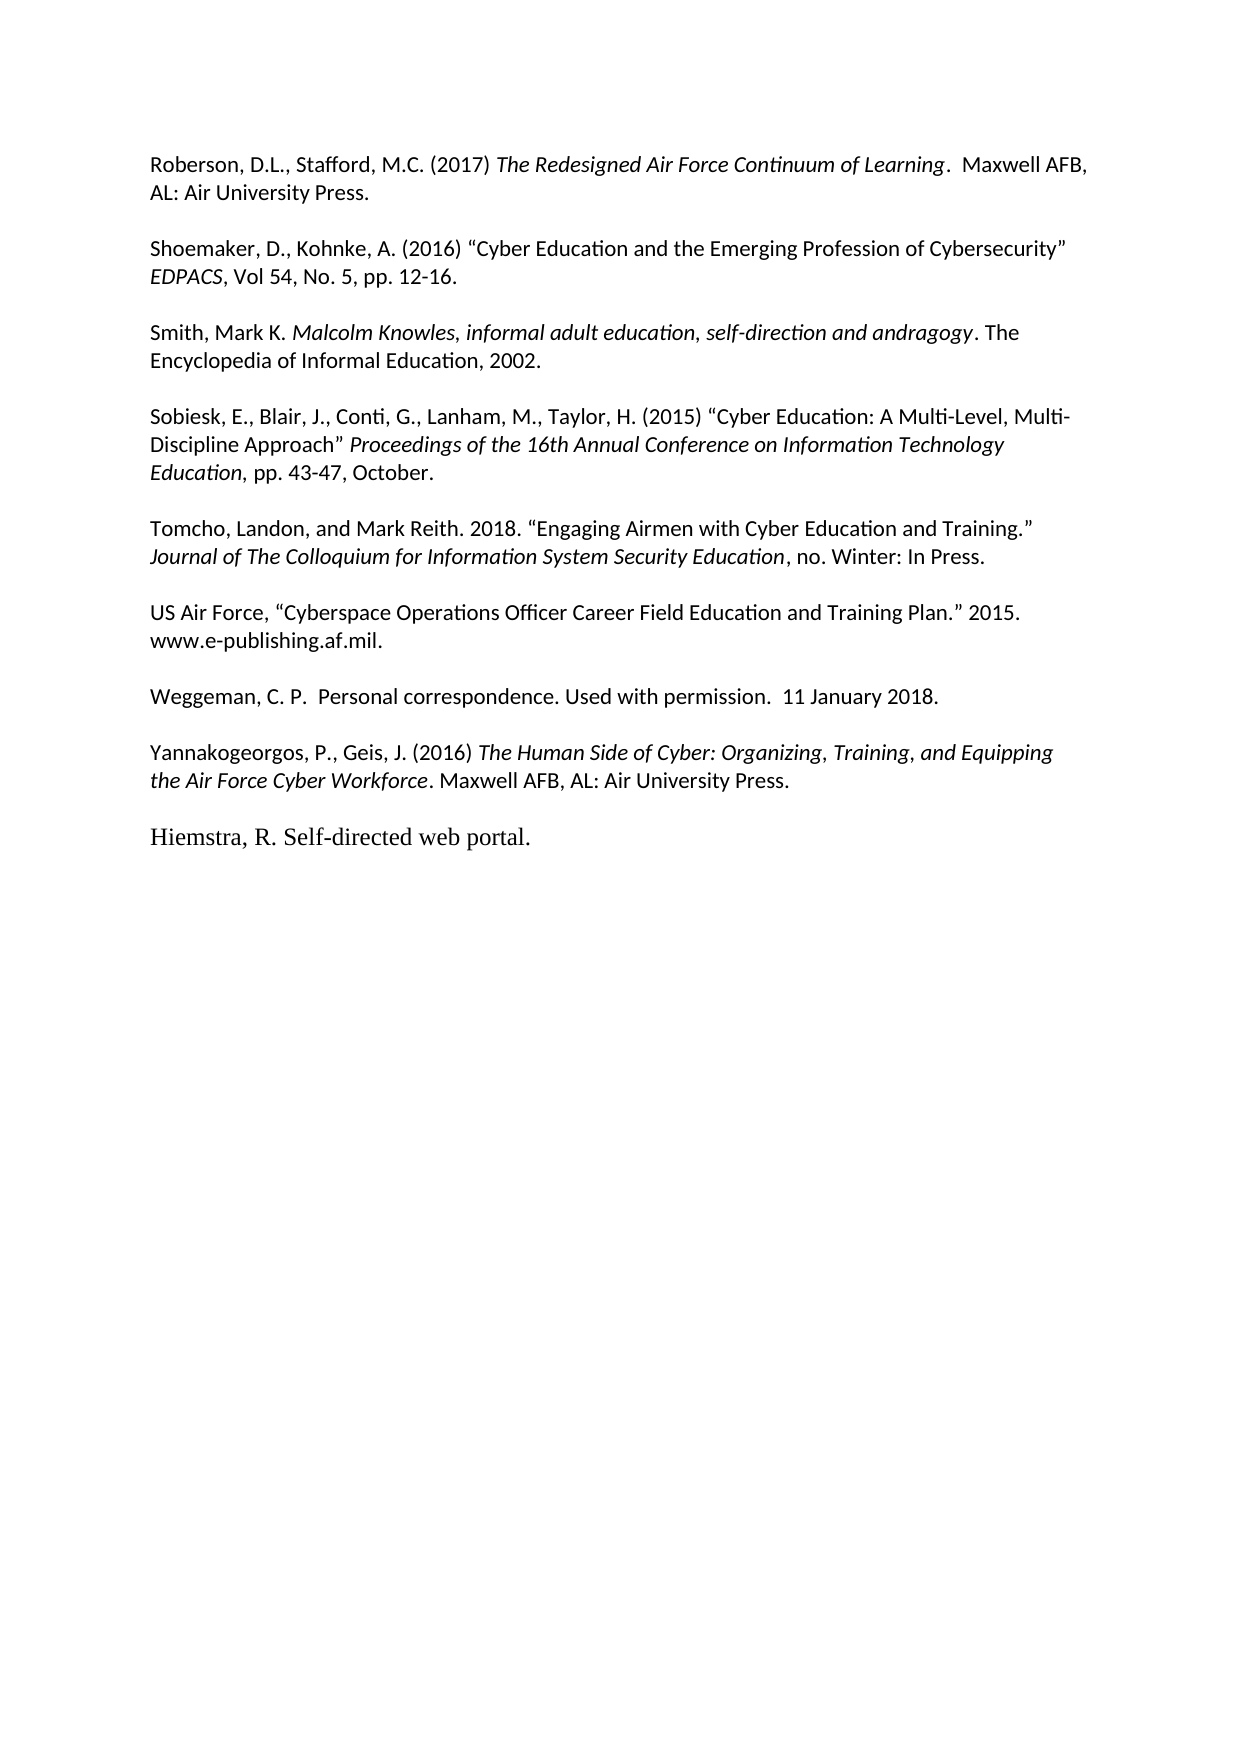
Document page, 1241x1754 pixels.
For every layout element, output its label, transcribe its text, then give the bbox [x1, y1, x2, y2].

text Weggeman, C. P. Personal correspondence. Used with permission. 11 January 2018. [150, 682, 1090, 710]
text US Air Force, “Cyberspace Operations Officer Career Field Education and Training Plan.” 2015. ﻿www.e-publishing.af.mil. [150, 598, 1090, 654]
text Shoemaker, D., Kohnke, A. (2016) “Cyber Education and the Emerging Profession of Cybersecurity” EDPACS, Vol 54, No. 5, pp. 12-16. [150, 234, 1090, 290]
text Tomcho, Landon, and Mark Reith. 2018. “Engaging Airmen with Cyber Education and Training.” Journal of The Colloquium for Information System Security Education, no. Winter: In Press. [150, 514, 1090, 570]
text Roberson, D.L., Stafford, M.C. (2017) The Redesigned Air Force Continuum of Learning. Maxwell AFB, AL: Air University Press. [150, 150, 1090, 206]
text Smith, Mark K. Malcolm Knowles, informal adult education, self-direction and andragogy. The Encyclopedia of Informal Education, 2002. [150, 318, 1090, 374]
text Sobiesk, E., Blair, J., Conti, G., Lanham, M., Taylor, H. (2015) “Cyber Education: A Multi-Level, Multi-Discipline Approach” Proceedings of the 16th Annual Conference on Information Technology Education, pp. 43-47, October. [150, 402, 1090, 486]
text Yannakogeorgos, P., Geis, J. (2016) The Human Side of Cyber: Organizing, Training, and Equipping the Air Force Cyber Workforce. Maxwell AFB, AL: Air University Press. [150, 738, 1090, 794]
text Hiemstra, R. Self-directed web portal. [150, 822, 1090, 851]
